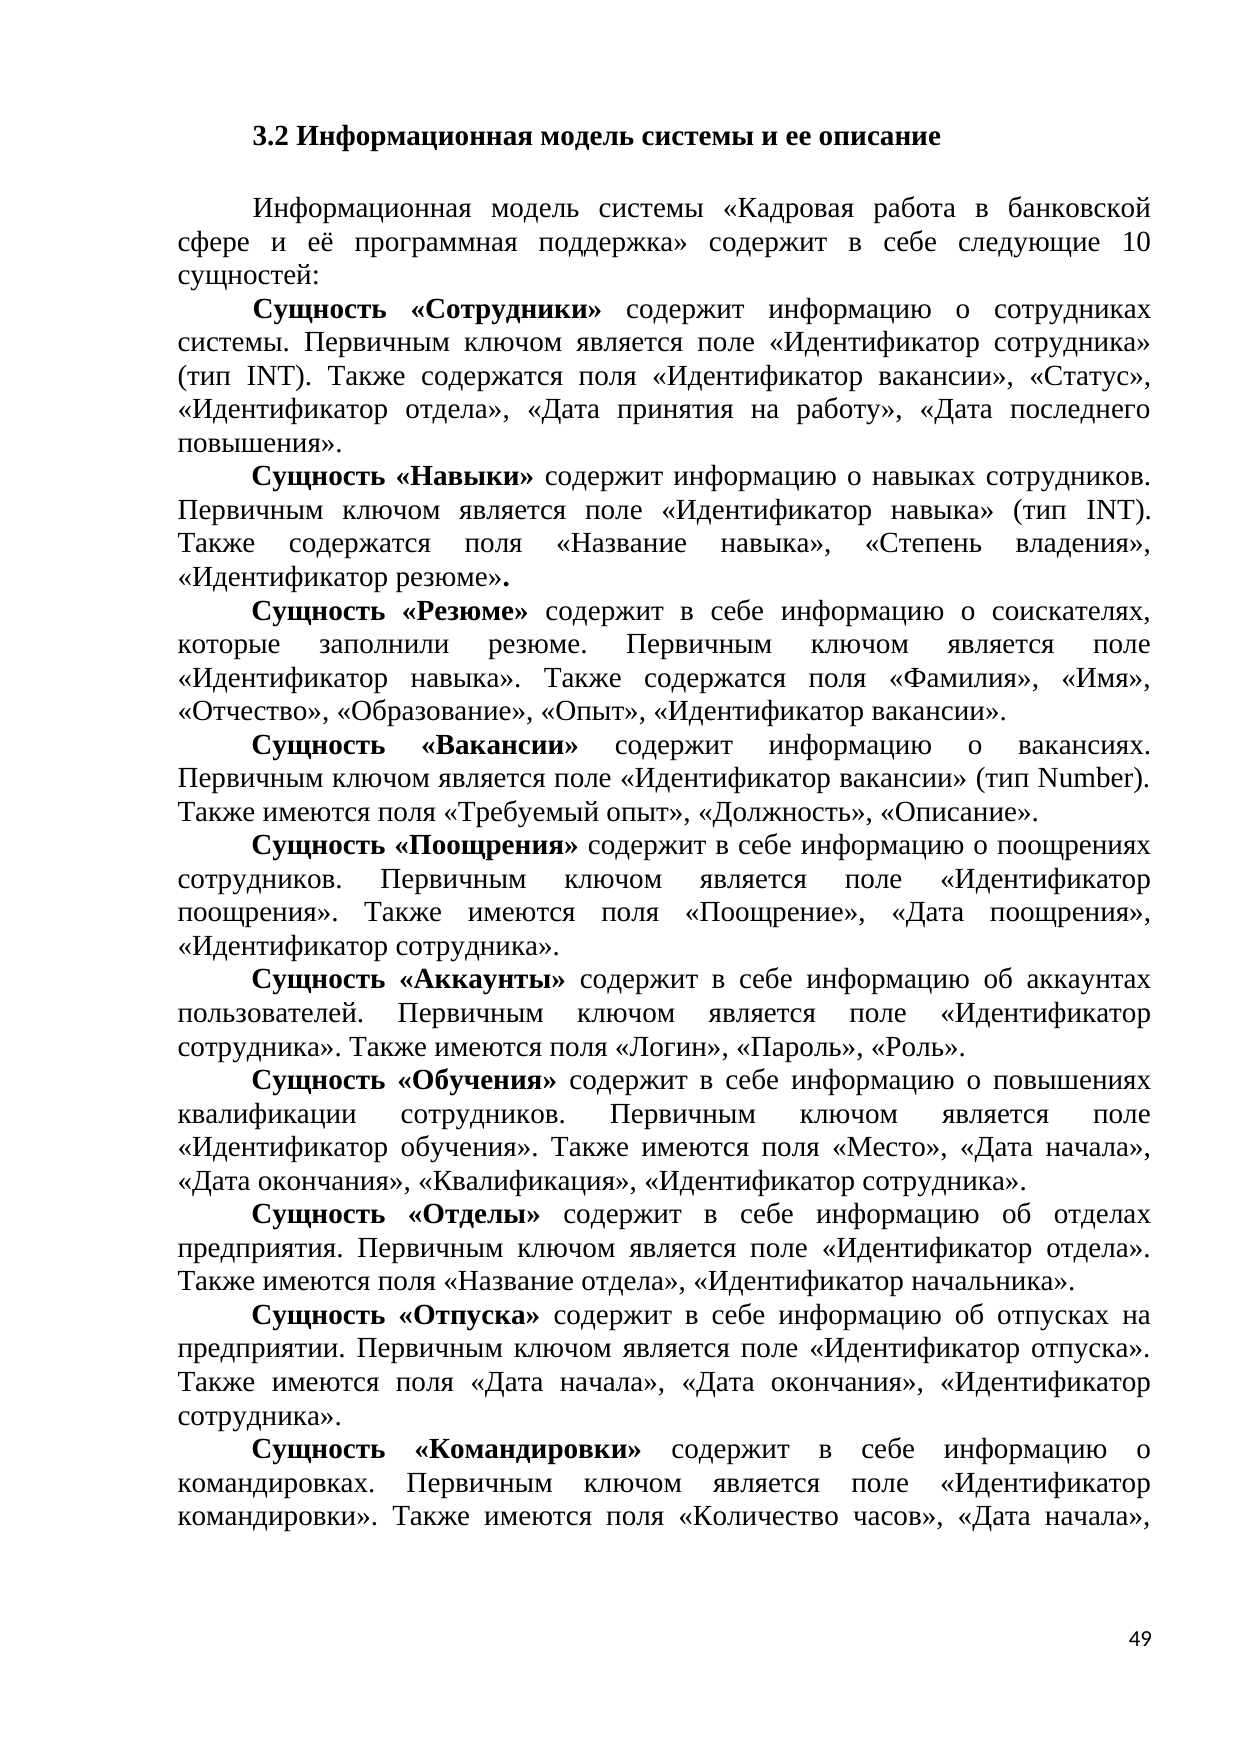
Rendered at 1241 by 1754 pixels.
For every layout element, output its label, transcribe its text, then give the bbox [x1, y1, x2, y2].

list Сущность «Навыки» содержит информацию о навыках сотрудников. Первичным ключом является поле «Идентификатор навыка» (тип INT). Также содержатся поля «Название навыка», «Степень владения», «Идентификатор резюме». [177, 458, 1152, 593]
text Сущность «Сотрудники» содержит информацию о сотрудниках системы. Первичным ключом является поле «Идентификатор сотрудника» (тип INT). Также содержатся поля «Идентификатор вакансии», «Статус», «Идентификатор отдела», «Дата принятия на работу», «Дата последнего повышения». [177, 291, 1152, 458]
list Сущность «Поощрения» содержит в себе информацию о поощрениях сотрудников. Первичным ключом является поле «Идентификатор поощрения». Также имеются поля «Поощрение», «Дата поощрения», «Идентификатор сотрудника». [177, 827, 1152, 962]
list Сущность «Вакансии» содержит информацию о вакансиях. Первичным ключом является поле «Идентификатор вакансии» (тип Number). Также имеются поля «Требуемый опыт», «Должность», «Описание». [177, 727, 1152, 827]
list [177, 1431, 1152, 1532]
list Сущность «Обучения» содержит в себе информацию о повышениях квалификации сотрудников. Первичным ключом является поле «Идентификатор обучения». Также имеются поля «Место», «Дата начала», «Дата окончания», «Квалификация», «Идентификатор сотрудника». [177, 1062, 1152, 1196]
text Информационная модель системы «Кадровая работа в банковской сфере и её программная поддержка» содержит в себе следующие 10 сущностей: [177, 190, 1152, 291]
list Сущность «Отпуска» содержит в себе информацию об отпусках на предприятии. Первичным ключом является поле «Идентификатор отпуска». Также имеются поля «Дата начала», «Дата окончания», «Идентификатор сотрудника». [177, 1297, 1152, 1431]
list Сущность «Резюме» содержит в себе информацию о соискателях, которые заполнили резюме. Первичным ключом является поле «Идентификатор навыка». Также содержатся поля «Фамилия», «Имя», «Отчество», «Образование», «Опыт», «Идентификатор вакансии». [177, 593, 1152, 727]
list Сущность «Аккаунты» содержит в себе информацию об аккаунтах пользователей. Первичным ключом является поле «Идентификатор сотрудника». Также имеются поля «Логин», «Пароль», «Роль». [177, 962, 1152, 1062]
list Сущность «Отделы» содержит в себе информацию об отделах предприятия. Первичным ключом является поле «Идентификатор отдела». Также имеются поля «Название отдела», «Идентификатор начальника». [177, 1196, 1152, 1297]
text 3.2 Информационная модель системы и ее описание [177, 118, 1171, 152]
